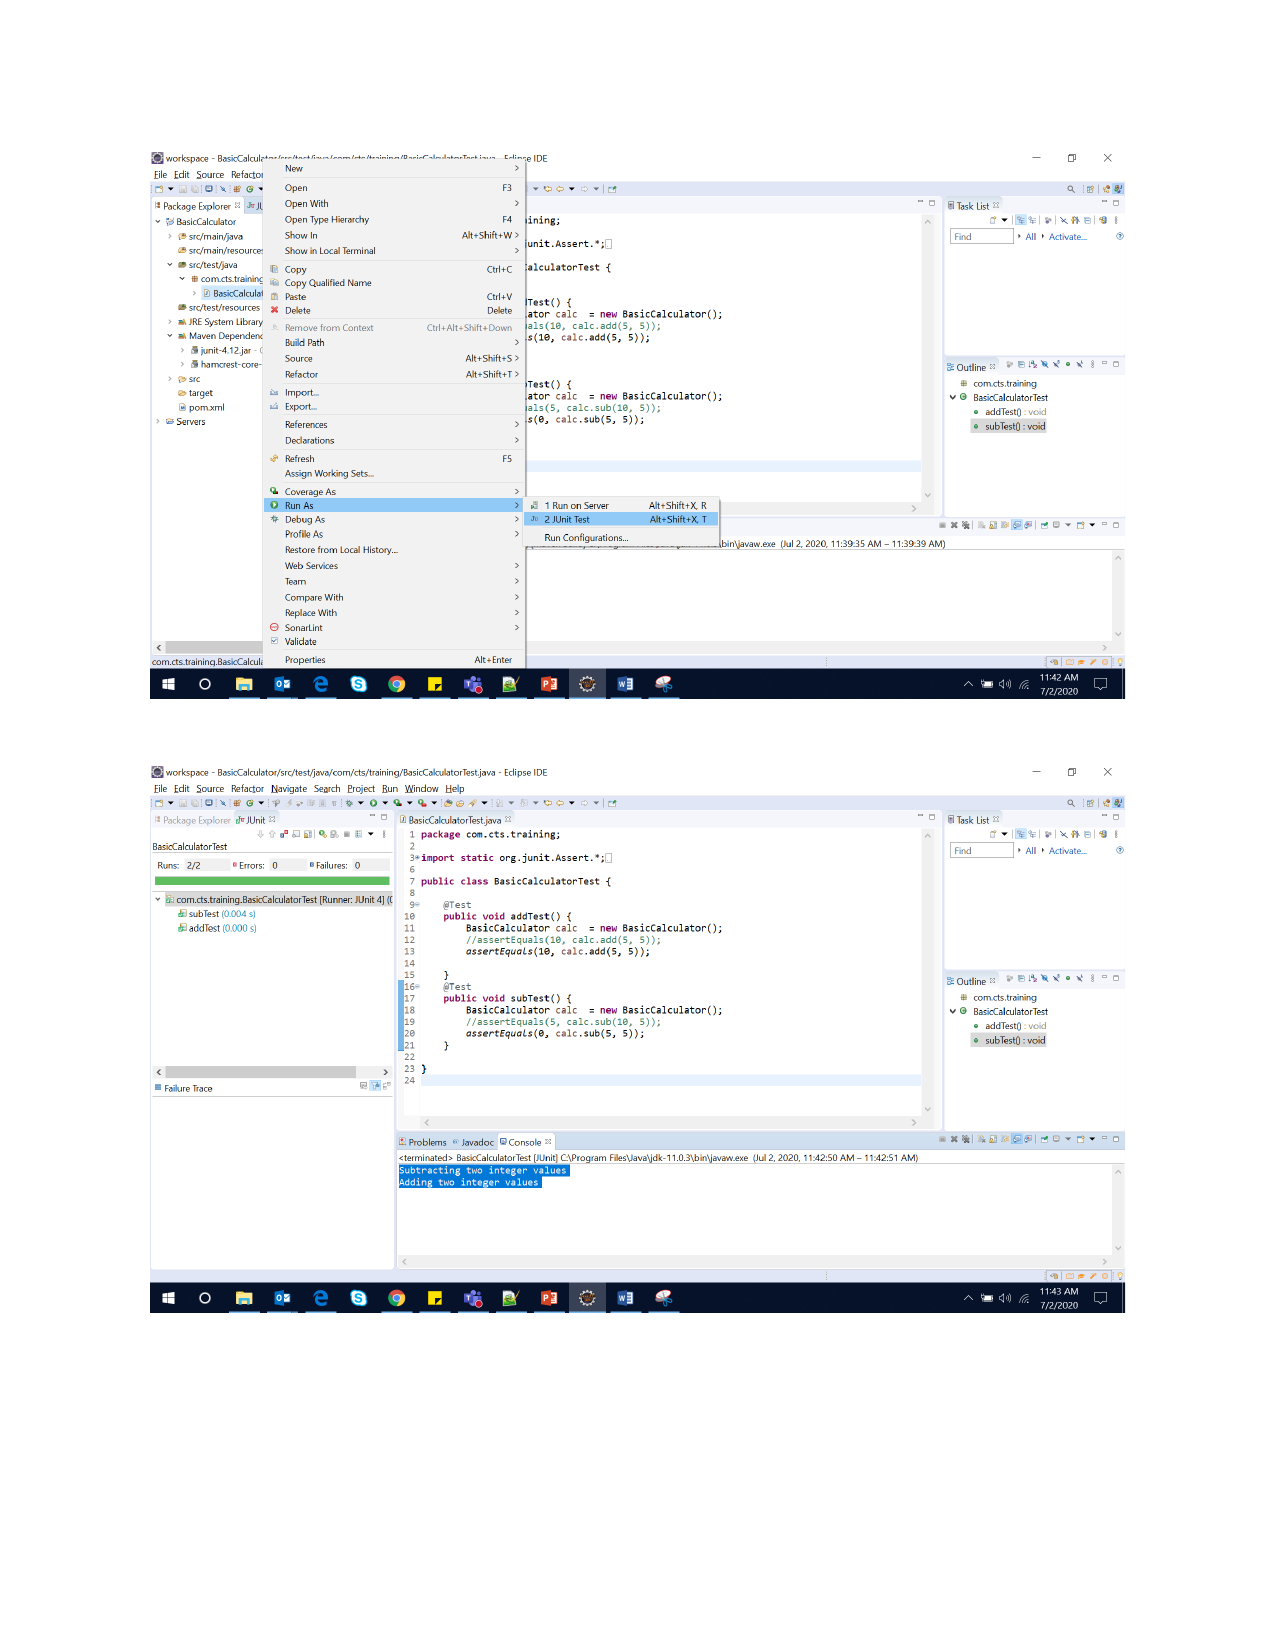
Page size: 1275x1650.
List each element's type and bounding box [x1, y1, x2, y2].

picture [150, 150, 1125, 699]
picture [150, 763, 1125, 1313]
